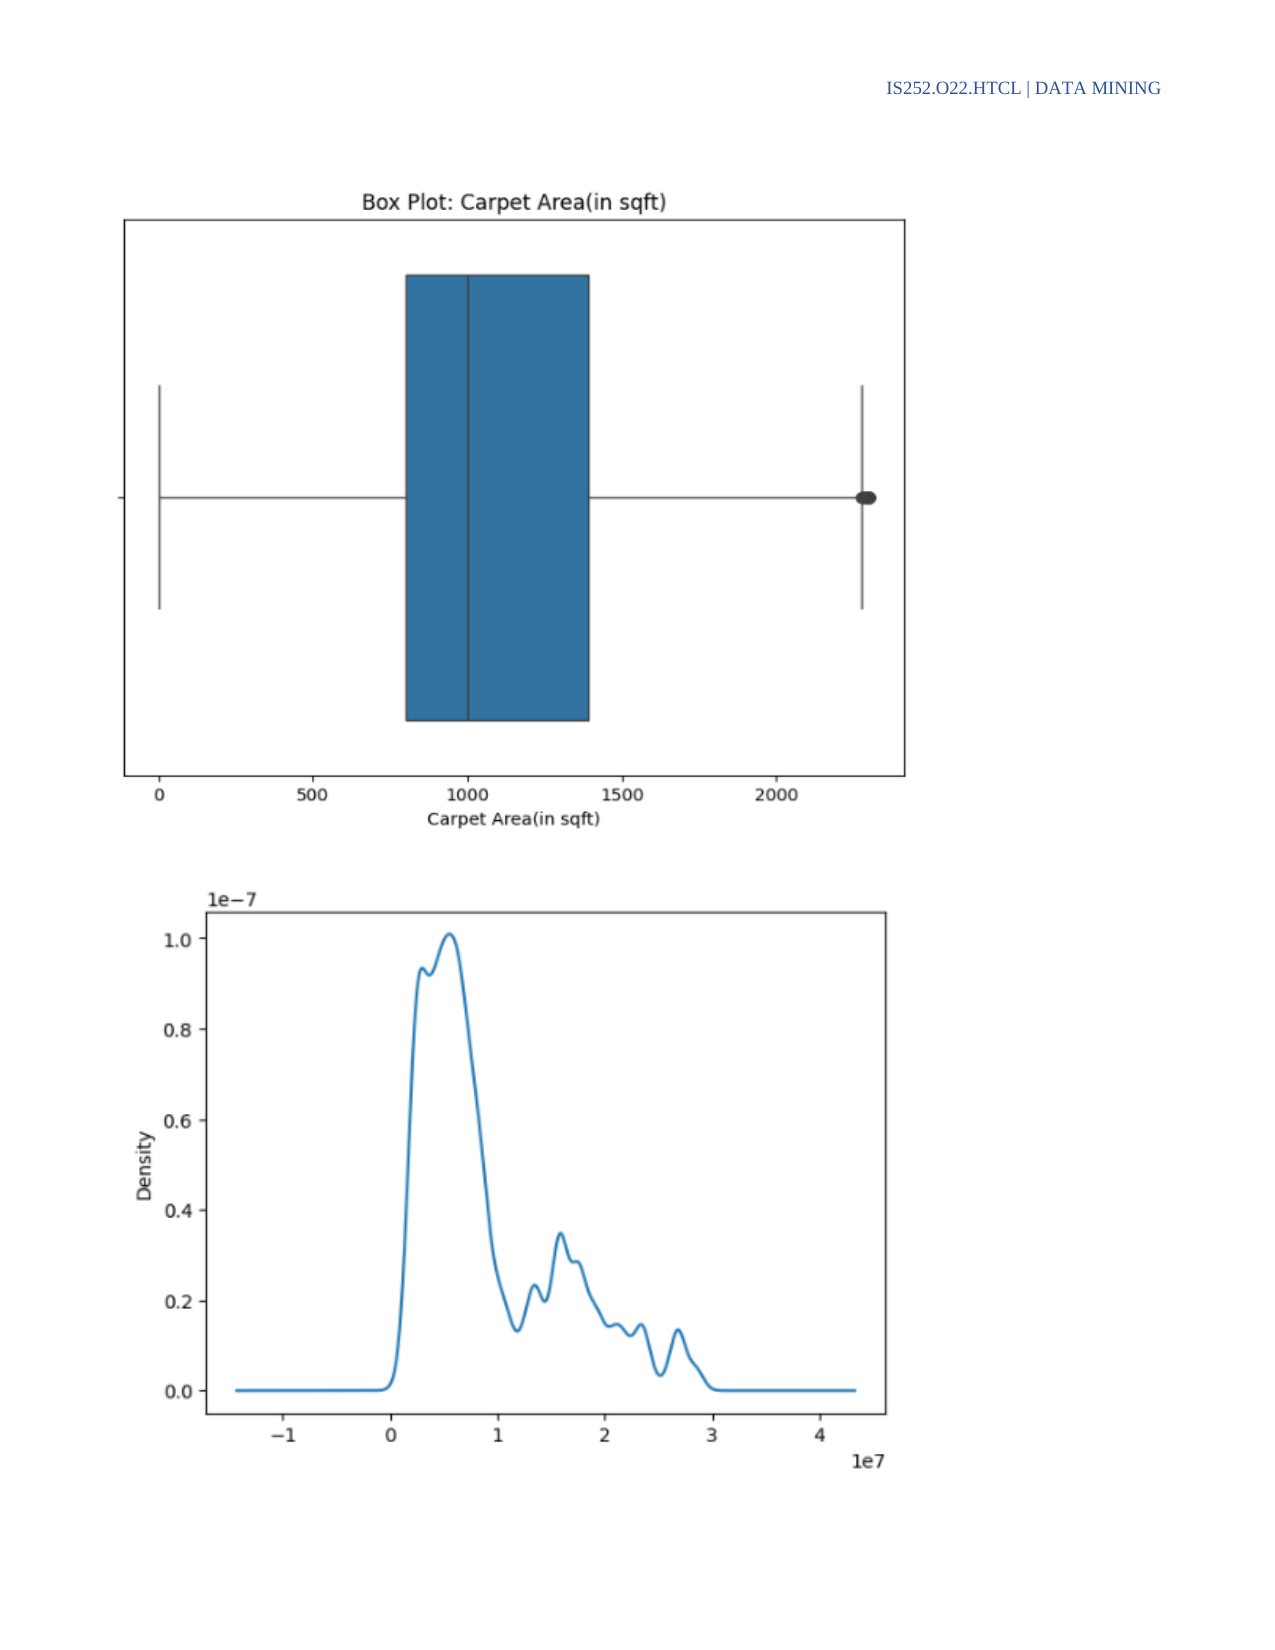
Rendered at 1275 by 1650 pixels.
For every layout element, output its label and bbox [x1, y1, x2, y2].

picture [108, 875, 923, 1489]
picture [108, 175, 939, 845]
